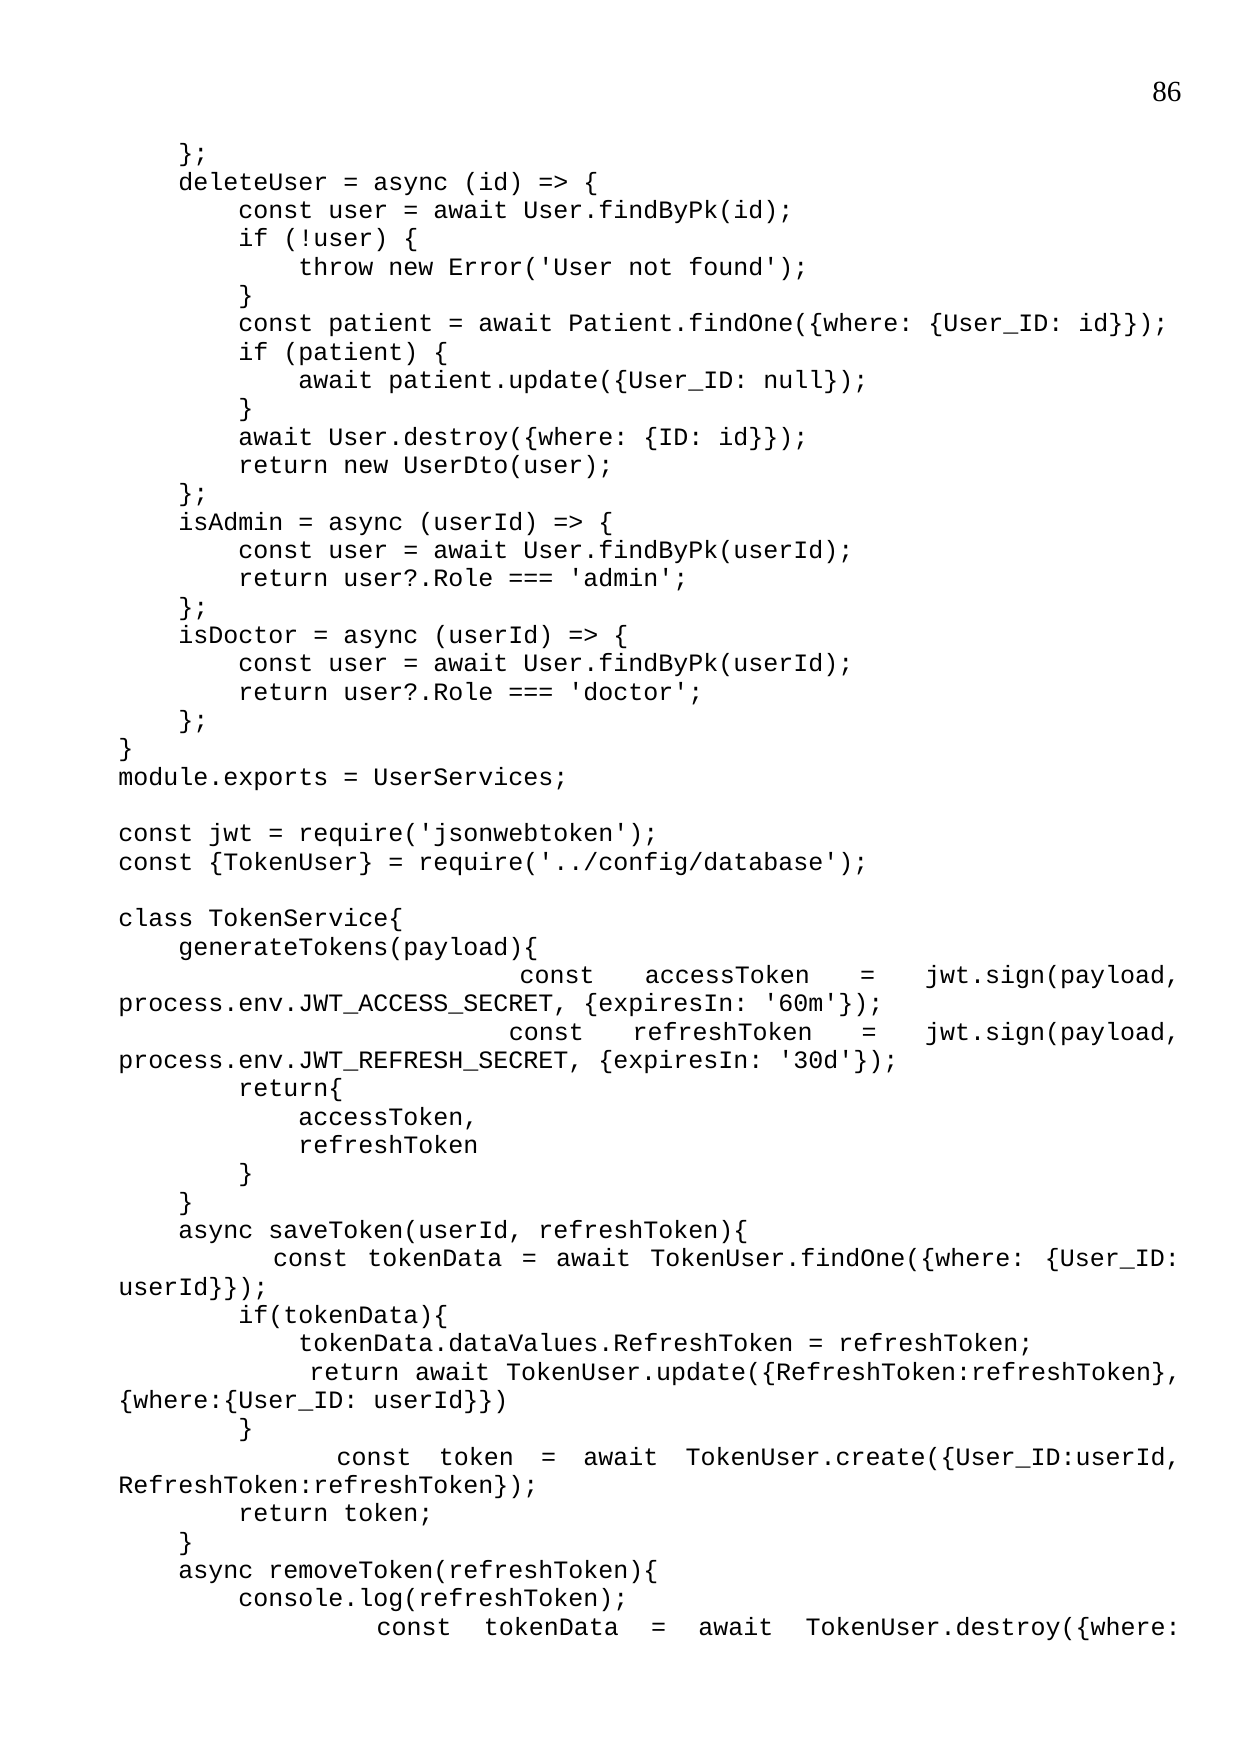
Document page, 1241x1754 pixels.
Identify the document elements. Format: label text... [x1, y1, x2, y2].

text const tokenData = await TokenUser.findOne({where: {User_ID: userId}}); [118, 1246, 1181, 1303]
text return{ [118, 1076, 1181, 1104]
text return await TokenUser.update({RefreshToken:refreshToken}, {where:{User_ID: userId}}) [118, 1359, 1181, 1416]
text accessToken, [118, 1104, 1181, 1133]
text }; [118, 594, 1181, 623]
text } [118, 736, 1181, 764]
text const {TokenUser} = require('../config/database'); [118, 849, 1181, 878]
text isAdmin = async (userId) => { [118, 509, 1181, 538]
text throw new Error('User not found'); [118, 254, 1181, 283]
text if (patient) { [118, 339, 1181, 368]
text const accessToken = jwt.sign(payload, process.env.JWT_ACCESS_SECRET, {expiresIn: '60m'}); [118, 963, 1181, 1019]
text const user = await User.findByPk(userId); [118, 651, 1181, 679]
text return user?.Role === 'doctor'; [118, 679, 1181, 708]
text const token = await TokenUser.create({User_ID:userId, RefreshToken:refreshToken}); [118, 1444, 1181, 1501]
text } [118, 1161, 1181, 1189]
text module.exports = UserServices; [118, 764, 1181, 793]
text if(tokenData){ [118, 1303, 1181, 1331]
text }; [118, 481, 1181, 509]
text return token; [118, 1501, 1181, 1529]
text const refreshToken = jwt.sign(payload, process.env.JWT_REFRESH_SECRET, {expiresIn: '30d'}); [118, 1019, 1181, 1076]
text console.log(refreshToken); [118, 1586, 1181, 1614]
text }; [118, 708, 1181, 736]
text } [118, 283, 1181, 311]
text const user = await User.findByPk(id); [118, 198, 1181, 226]
text isDoctor = async (userId) => { [118, 623, 1181, 651]
text } [118, 1529, 1181, 1558]
text await patient.update({User_ID: null}); [118, 368, 1181, 396]
text } [118, 1189, 1181, 1218]
text if (!user) { [118, 226, 1181, 254]
text async saveToken(userId, refreshToken){ [118, 1218, 1181, 1246]
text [118, 1614, 1181, 1643]
text generateTokens(payload){ [118, 934, 1181, 963]
text class TokenService{ [118, 906, 1181, 934]
text const jwt = require('jsonwebtoken'); [118, 821, 1181, 849]
text return new UserDto(user); [118, 453, 1181, 481]
text async removeToken(refreshToken){ [118, 1558, 1181, 1586]
text tokenData.dataValues.RefreshToken = refreshToken; [118, 1331, 1181, 1359]
text deleteUser = async (id) => { [118, 169, 1181, 198]
text const user = await User.findByPk(userId); [118, 538, 1181, 566]
text } [118, 396, 1181, 424]
text }; [118, 141, 1181, 169]
text await User.destroy({where: {ID: id}}); [118, 424, 1181, 453]
text refreshToken [118, 1133, 1181, 1161]
text } [118, 1416, 1181, 1444]
text return user?.Role === 'admin'; [118, 566, 1181, 594]
text const patient = await Patient.findOne({where: {User_ID: id}}); [118, 311, 1181, 339]
